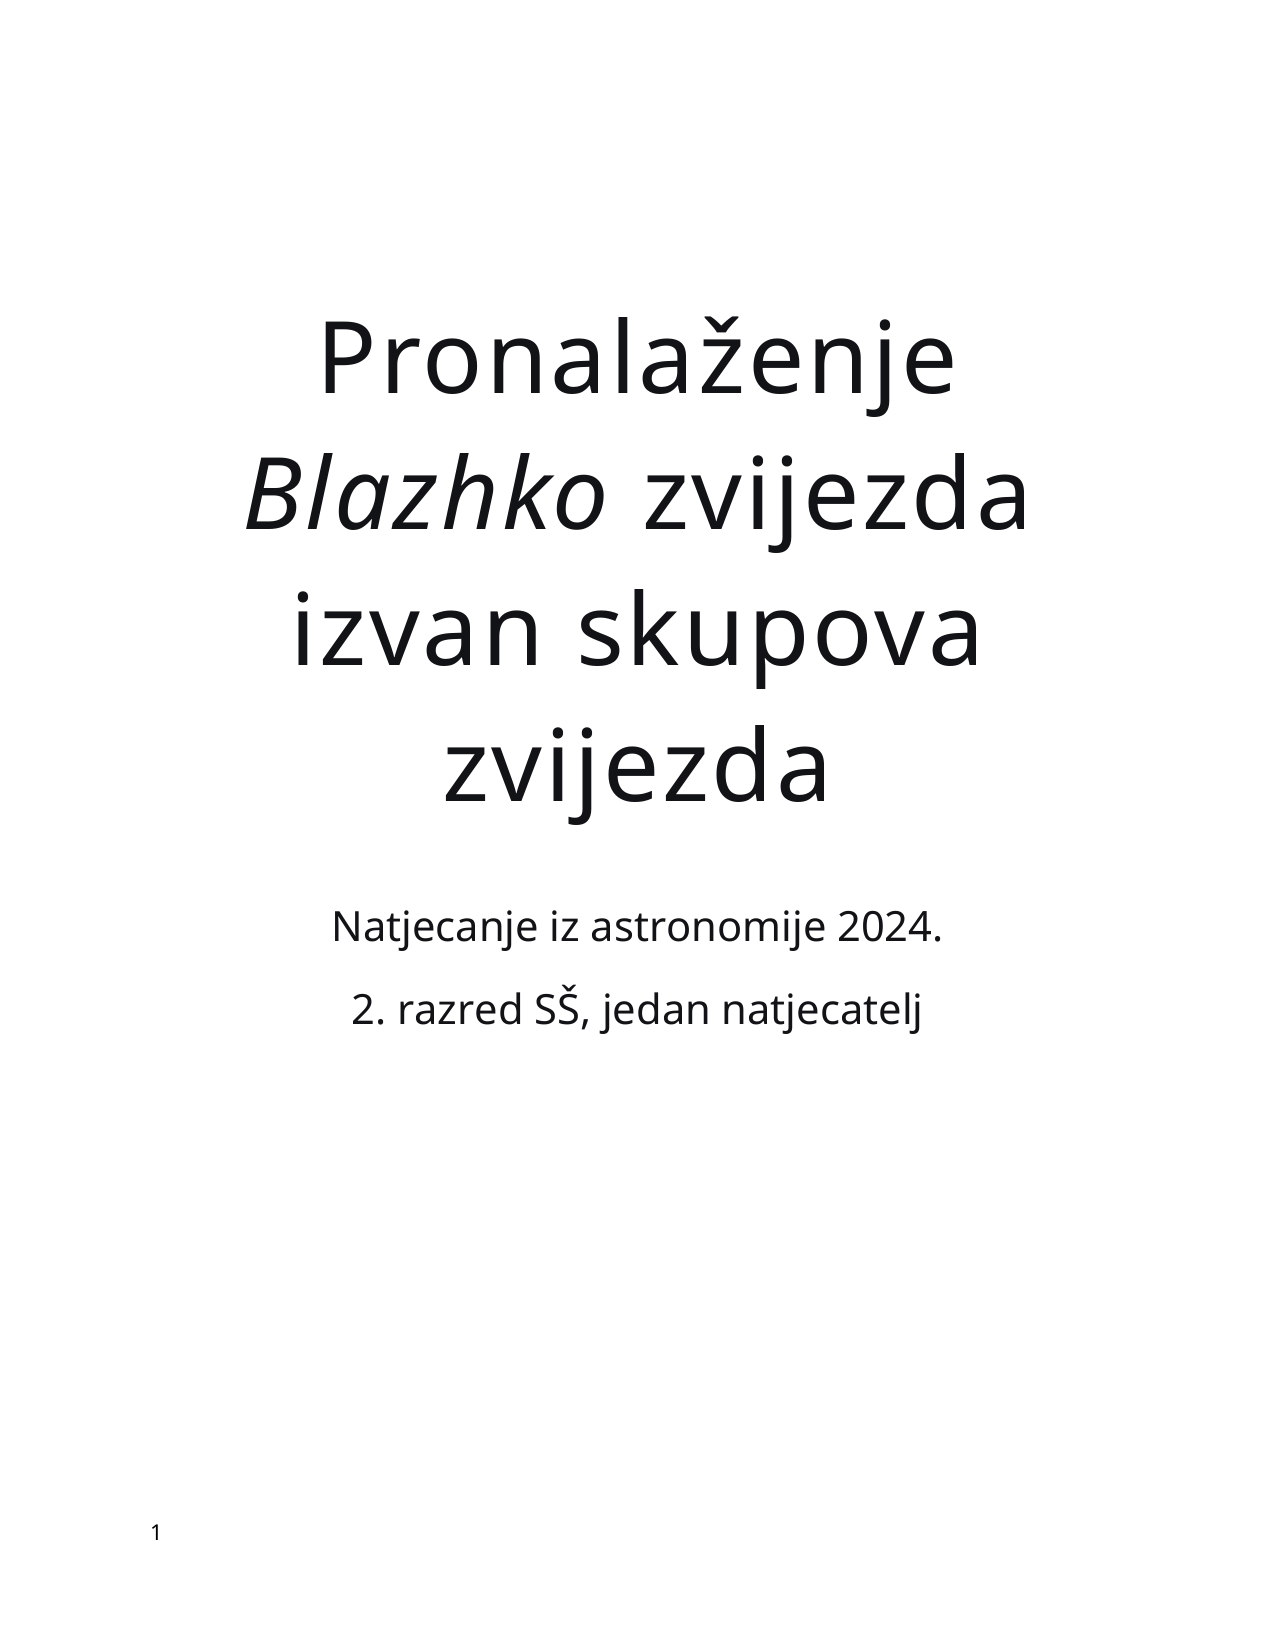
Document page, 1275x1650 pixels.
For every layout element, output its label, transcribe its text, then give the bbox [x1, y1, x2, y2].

subtitle 2. razred SŠ, jedan natjecatelj [150, 980, 1125, 1037]
title Pronalaženje Blazhko zvijezda izvan skupova zvijezda [150, 286, 1125, 831]
subtitle Natjecanje iz astronomije 2024. [150, 896, 1125, 953]
